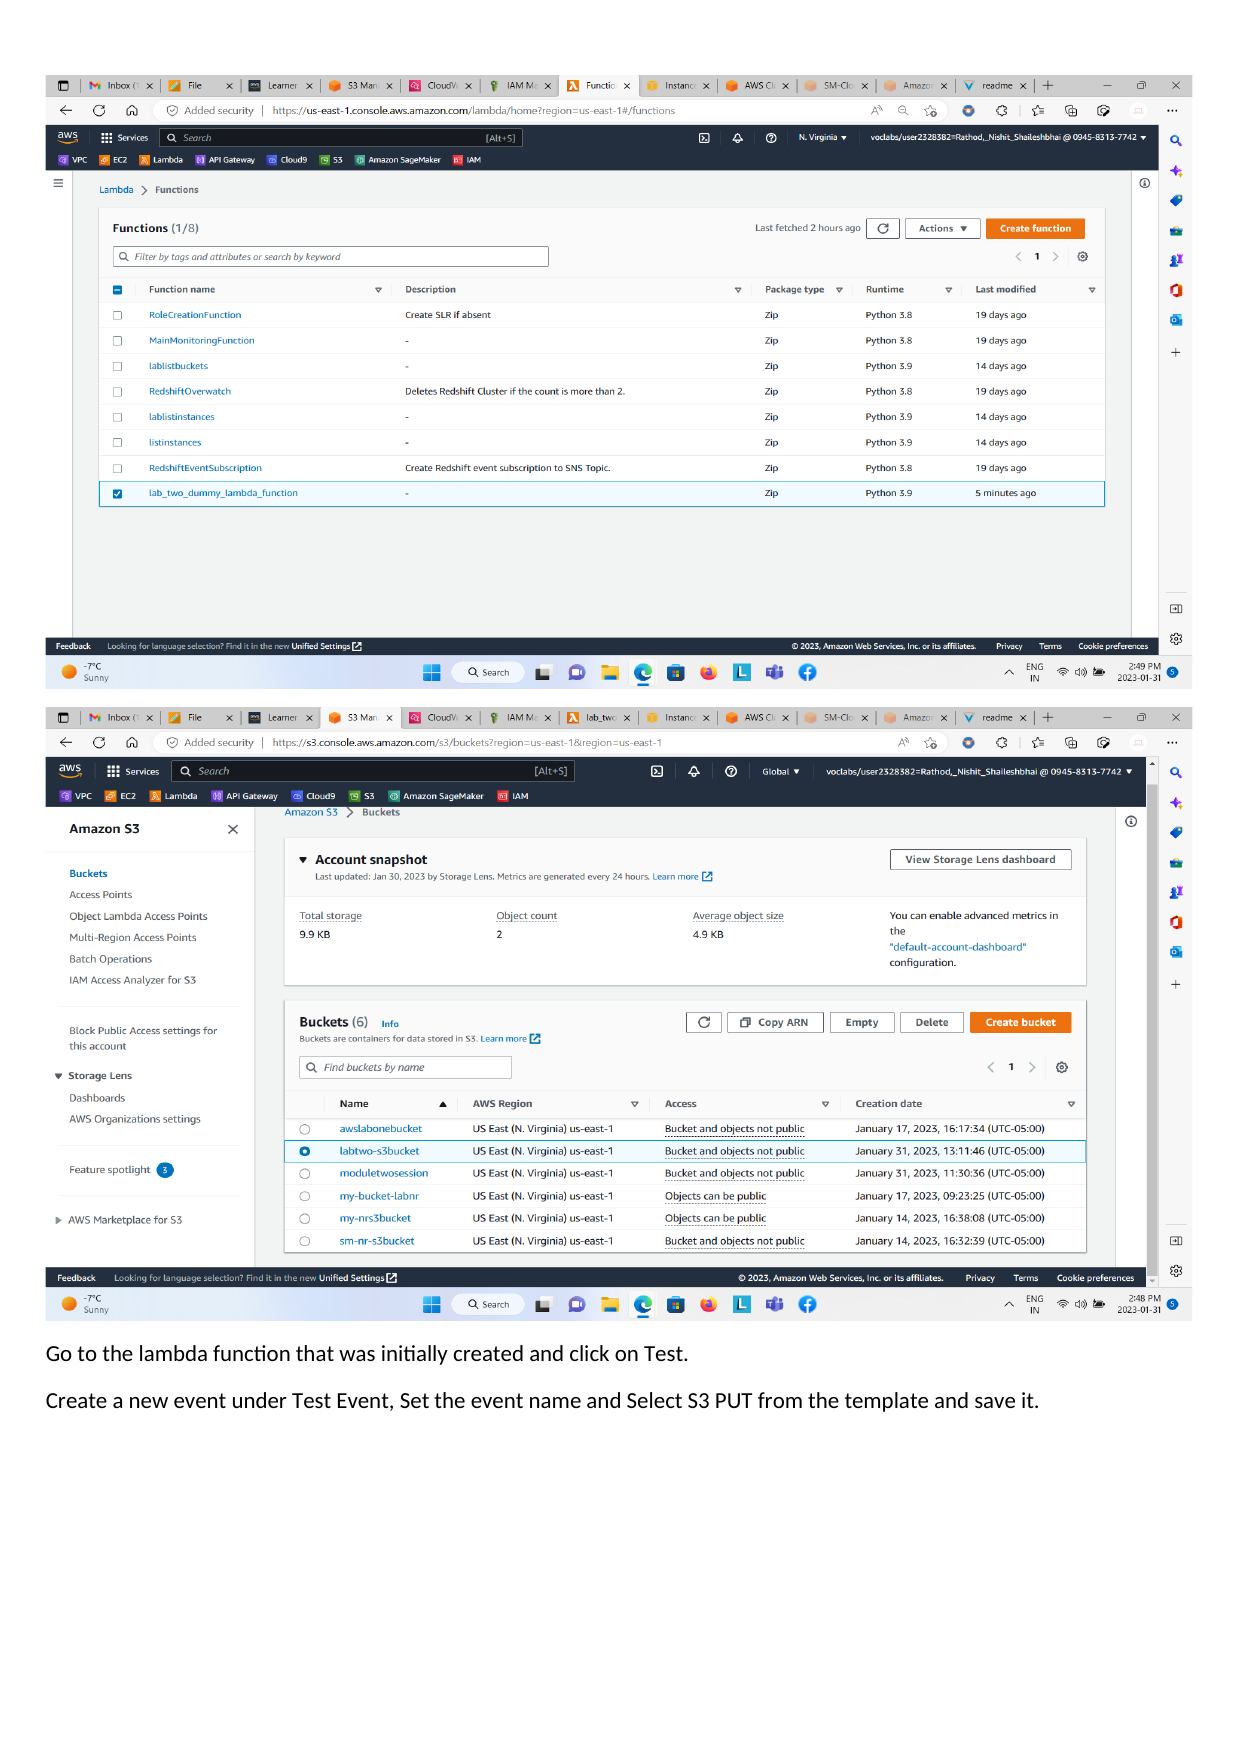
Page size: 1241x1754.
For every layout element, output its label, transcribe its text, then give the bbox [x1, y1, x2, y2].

picture [45, 75, 1193, 689]
text Create a new event under Test Event, Set the event name and Select S3 PUT from the template and save it. [46, 1386, 1195, 1414]
picture [45, 707, 1193, 1321]
text Go to the lambda function that was initially created and click on Test. [46, 1339, 1195, 1367]
